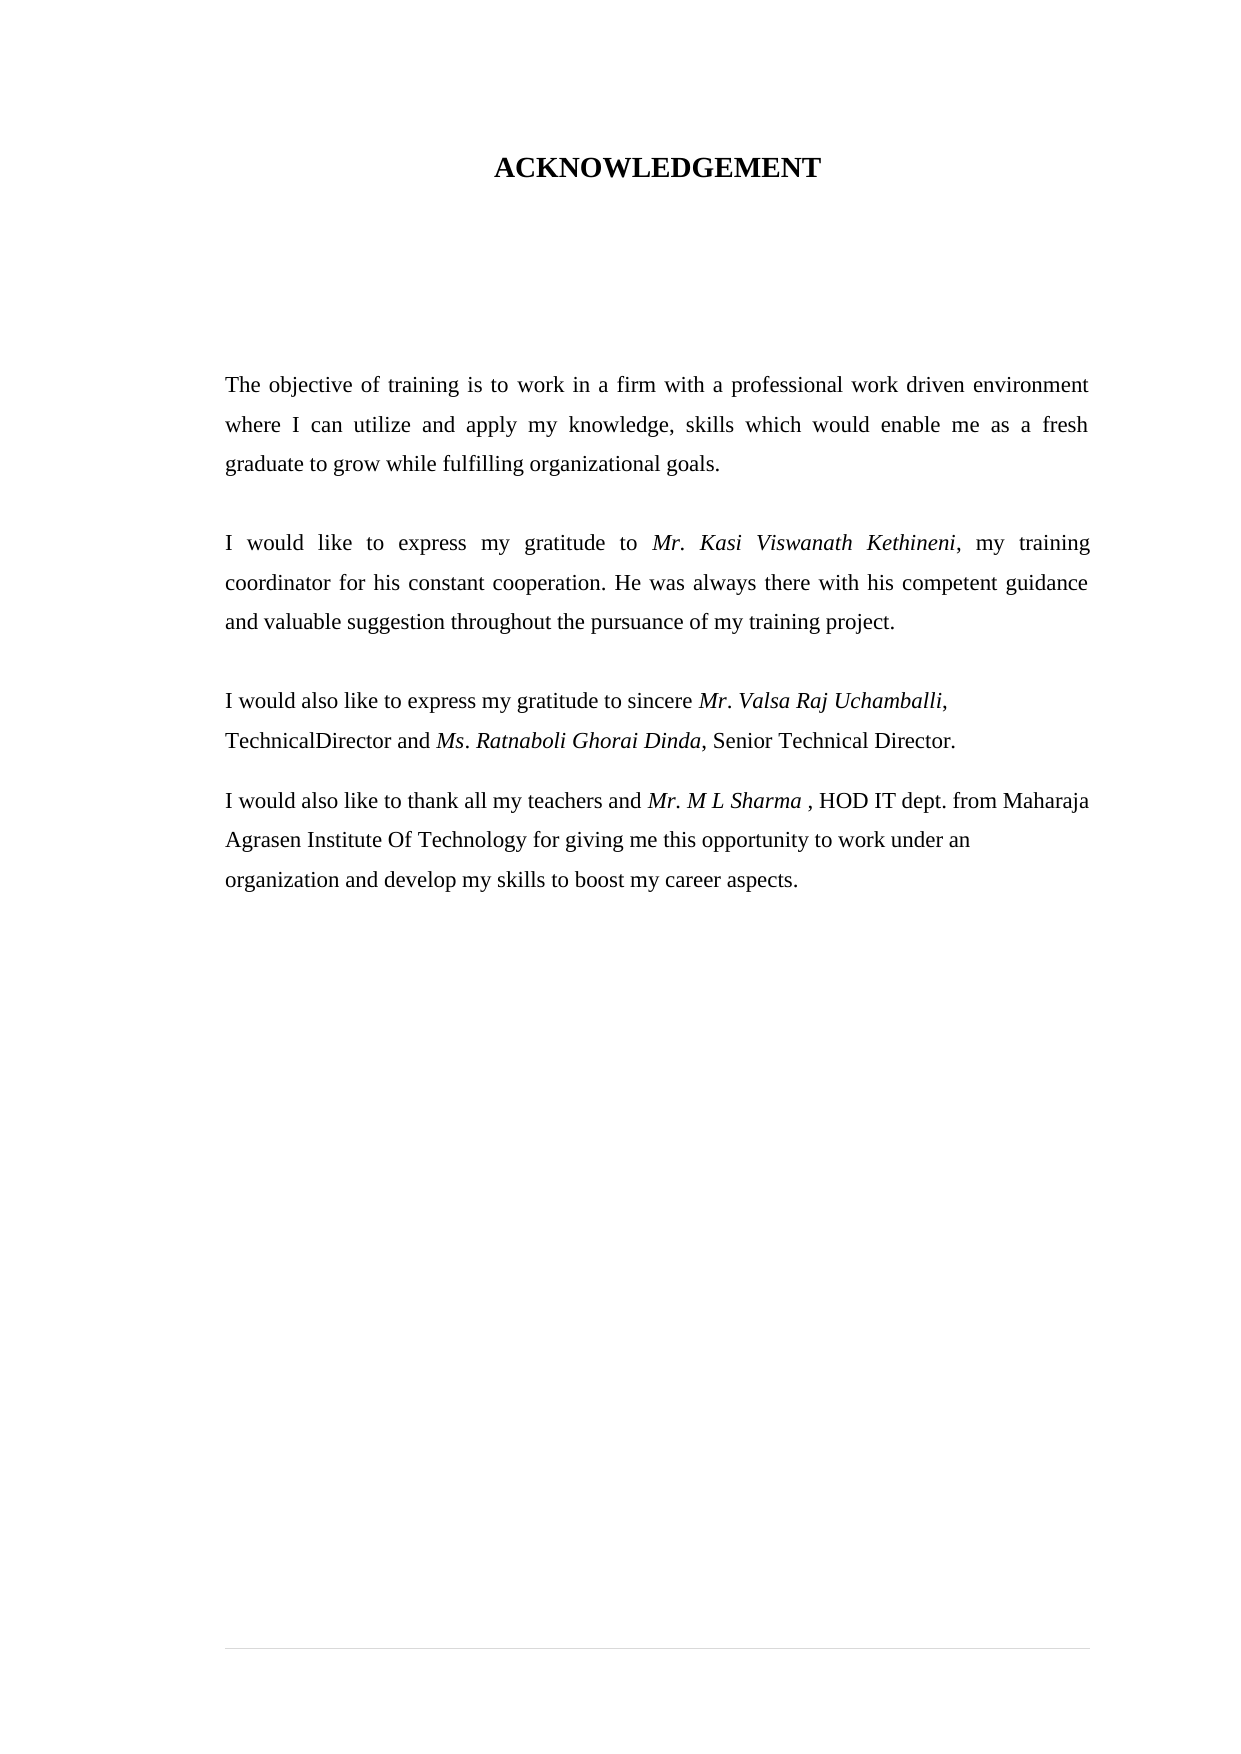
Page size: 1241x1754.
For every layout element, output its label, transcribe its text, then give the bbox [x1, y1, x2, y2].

text I would like to express my gratitude to Mr. Kasi Viswanath Kethineni, my training coordinator for his constant cooperation. He was always there with his competent guidance and valuable suggestion throughout the pursuance of my training project. [225, 529, 1090, 634]
text I would also like to thank all my teachers and Mr. M L Sharma , HOD IT dept. from Maharaja Agrasen Institute Of Technology for giving me this opportunity to work under an organization and develop my skills to boost my career aspects. [225, 787, 1090, 892]
text The objective of training is to work in a firm with a professional work driven environment where I can utilize and apply my knowledge, skills which would enable me as a fresh graduate to grow while fulfilling organizational goals. [225, 371, 1090, 477]
text I would also like to express my gratitude to sincere Mr. Valsa Raj Uchamballi, TechnicalDirector and Ms. Ratnaboli Ghorai Dinda, Senior Technical Director. [225, 687, 1090, 753]
text ACKNOWLEDGEMENT [225, 150, 1090, 183]
